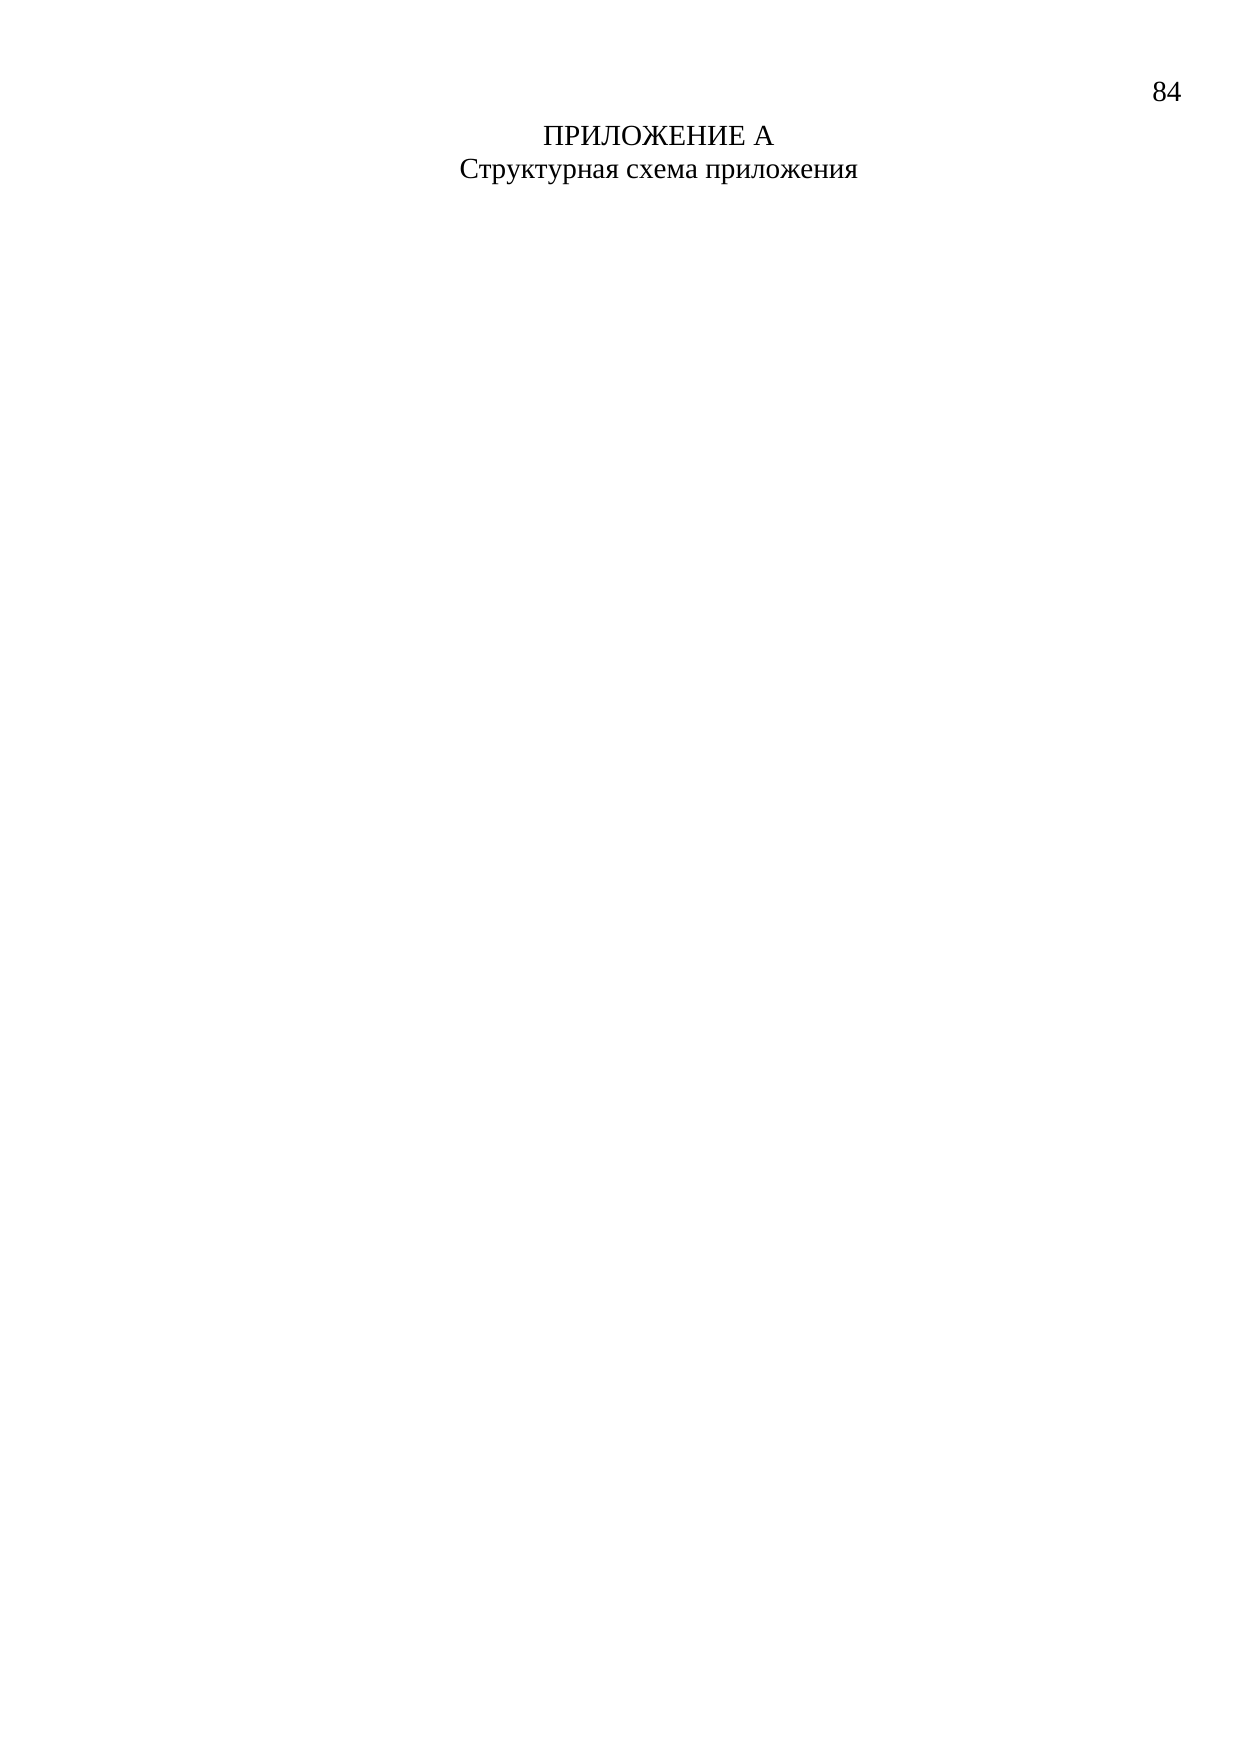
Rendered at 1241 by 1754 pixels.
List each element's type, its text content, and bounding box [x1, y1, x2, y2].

text ПРИЛОЖЕНИЕ А [136, 118, 1181, 152]
text Структурная схема приложения [136, 152, 1181, 185]
